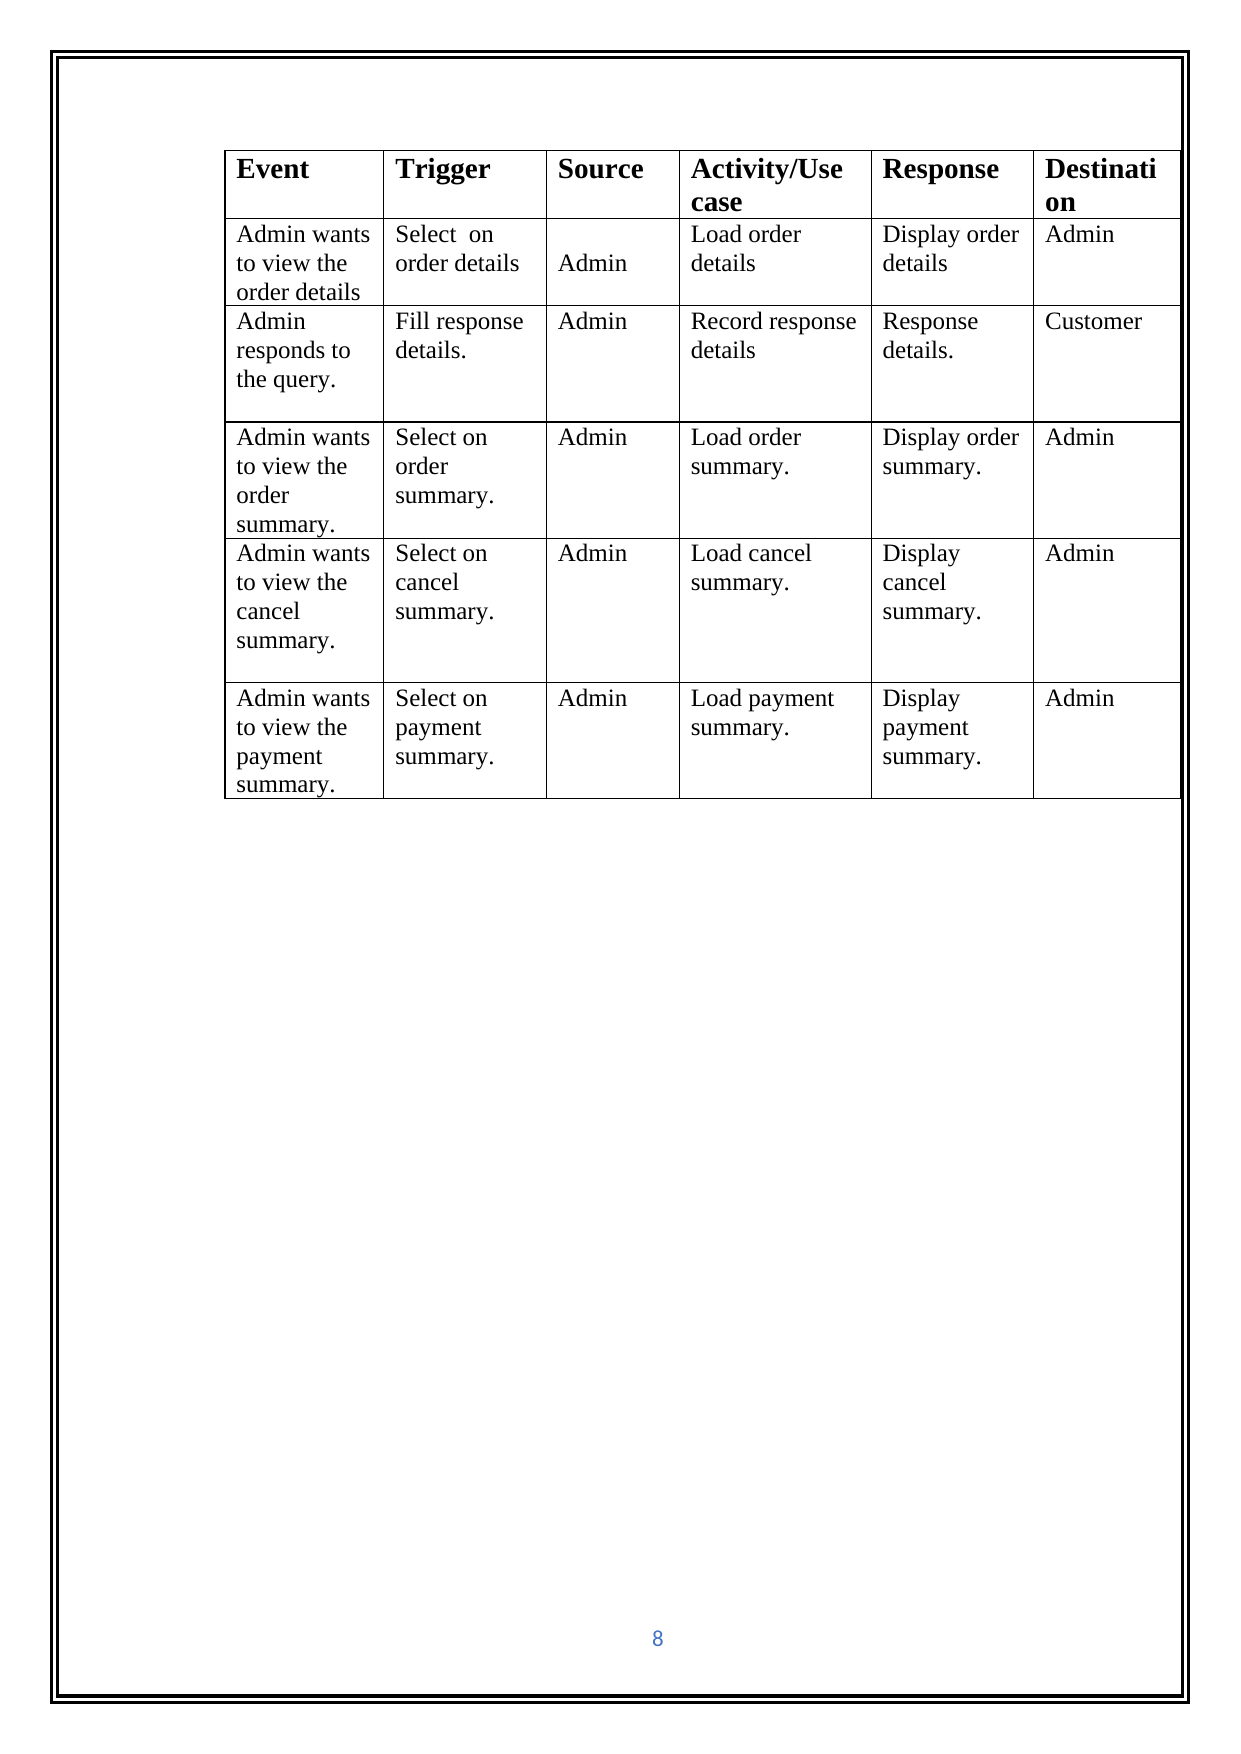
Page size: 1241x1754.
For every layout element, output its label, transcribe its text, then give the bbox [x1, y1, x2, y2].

table_cell Admin [1034, 683, 1180, 798]
table_cell Fill response details. [384, 306, 546, 421]
table_cell Display payment summary. [872, 683, 1033, 798]
table_cell Display order summary. [872, 423, 1033, 537]
table_cell Event [226, 151, 383, 218]
table_cell Load payment summary. [680, 683, 871, 798]
table_cell Select on order summary. [384, 423, 546, 537]
table_cell Record response details [680, 306, 871, 421]
table_cell Response [872, 151, 1033, 218]
table_cell Admin wants to view the order summary. [226, 423, 383, 537]
table_cell Customer [1034, 306, 1180, 421]
table_cell Select on cancel summary. [384, 539, 546, 682]
table_cell Admin responds to the query. [226, 306, 383, 421]
table_cell Display order details [872, 219, 1033, 305]
table_cell Admin wants to view the order details [226, 219, 383, 305]
table_cell Admin [547, 306, 679, 421]
table_cell Display cancel summary. [872, 539, 1033, 682]
table_cell Admin wants to view the cancel summary. [226, 539, 383, 682]
table_cell Trigger [384, 151, 546, 218]
table_cell Admin [547, 539, 679, 682]
table_cell Source [547, 151, 679, 218]
table_cell Select on payment summary. [384, 683, 546, 798]
table_cell Load cancel summary. [680, 539, 871, 682]
table_cell Admin [547, 423, 679, 537]
table_cell Admin [1034, 423, 1180, 537]
table_cell Destination [1034, 151, 1180, 218]
table_cell Admin [1034, 539, 1180, 682]
table_cell Admin [1034, 219, 1180, 305]
table_cell Response details. [872, 306, 1033, 421]
table_cell Select on order details [384, 219, 546, 305]
table_cell Admin [547, 683, 679, 798]
table_cell Load order details [680, 219, 871, 305]
table_cell Load order summary. [680, 423, 871, 537]
table_cell Activity/Use case [680, 151, 871, 218]
table_cell Admin [547, 219, 679, 305]
table_cell Admin wants to view the payment summary. [226, 683, 383, 798]
